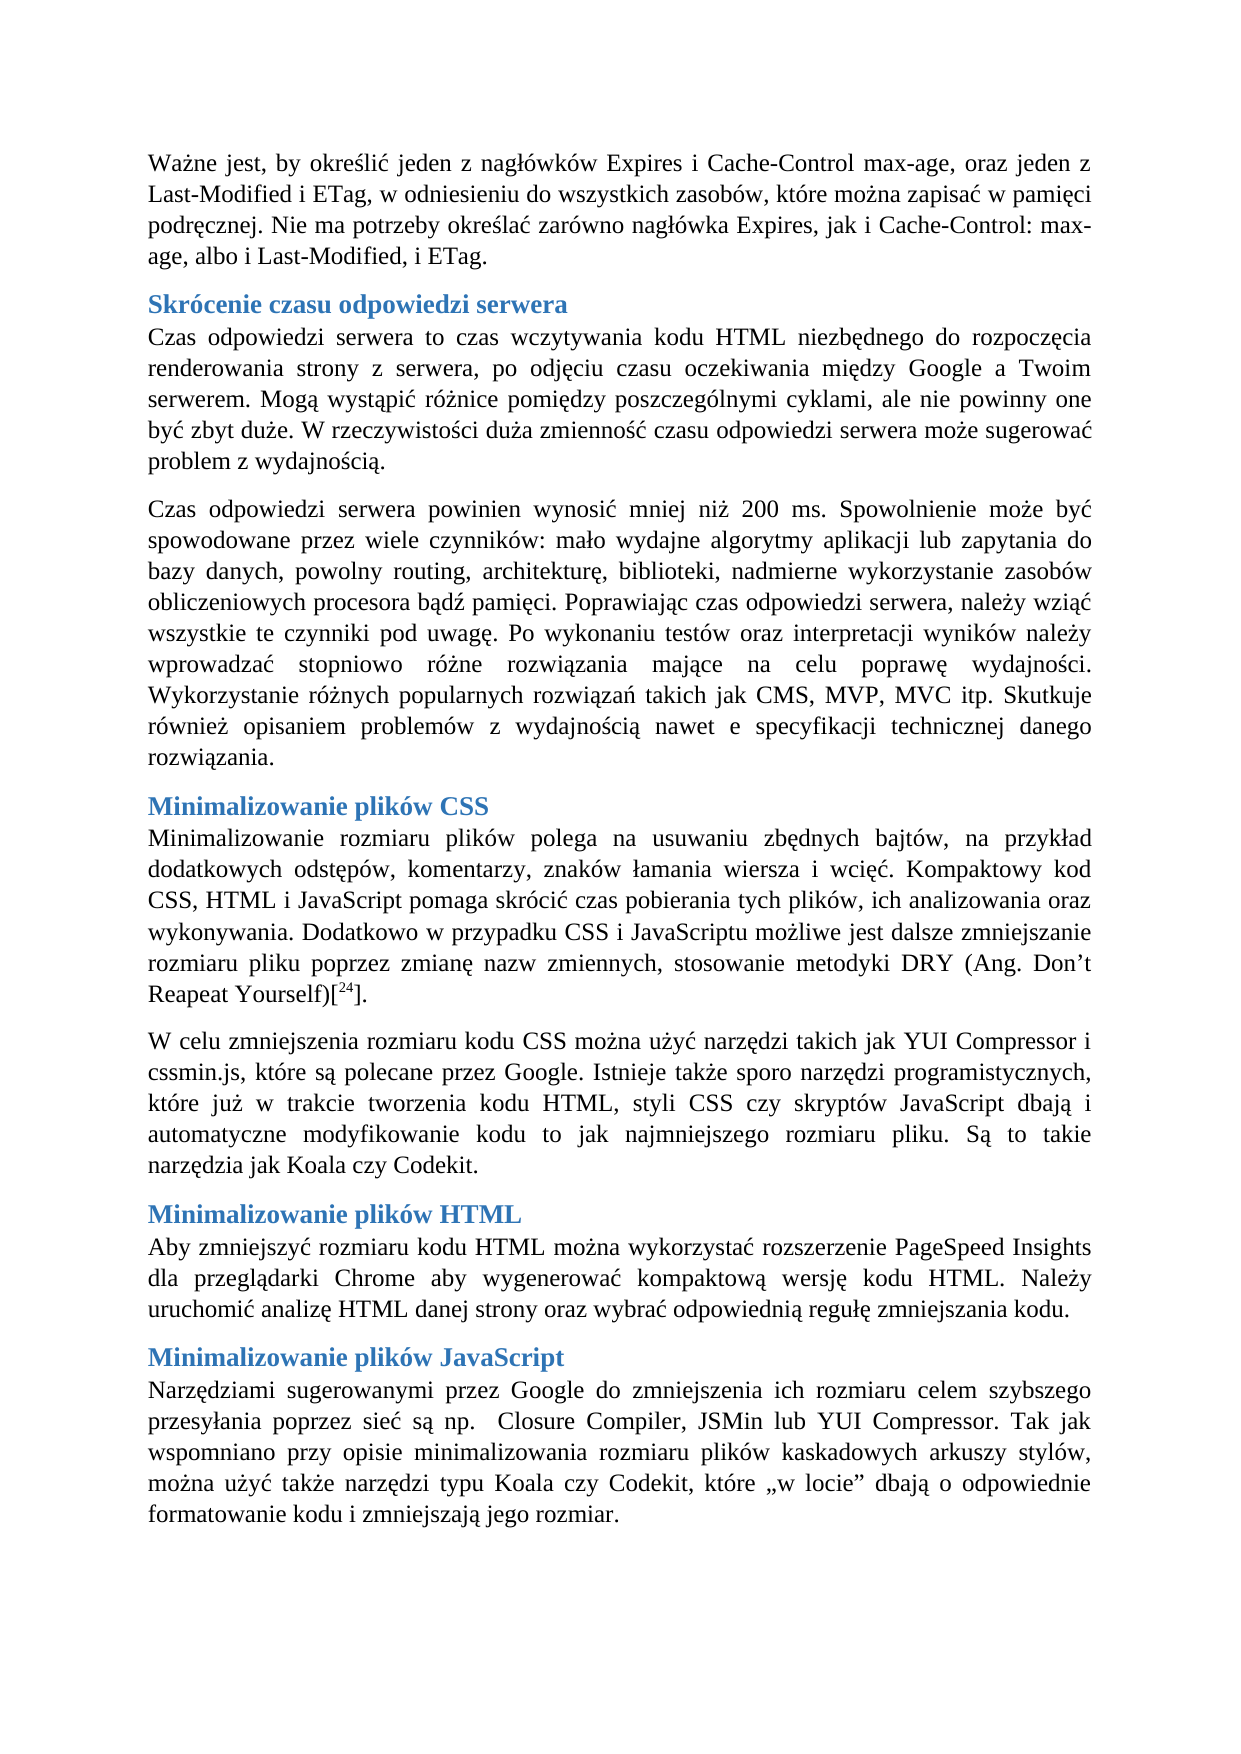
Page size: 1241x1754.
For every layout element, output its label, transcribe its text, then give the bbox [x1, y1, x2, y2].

text Narzędziami sugerowanymi przez Google do zmniejszenia ich rozmiaru celem szybszego przesyłania poprzez sieć są np. Closure Compiler, JSMin lub YUI Compressor. Tak jak wspomniano przy opisie minimalizowania rozmiaru plików kaskadowych arkuszy stylów, można użyć także narzędzi typu Koala czy Codekit, które „w locie” dbają o odpowiednie formatowanie kodu i zmniejszają jego rozmiar. [148, 1375, 1093, 1528]
text Ważne jest, by określić jeden z nagłówków Expires i Cache-Control max-age, oraz jeden z Last-Modified i ETag, w odniesieniu do wszystkich zasobów, które można zapisać w pamięci podręcznej. Nie ma potrzeby określać zarówno nagłówka Expires, jak i Cache-Control: max-age, albo i Last-Modified, i ETag. [148, 148, 1093, 269]
subtitle Skrócenie czasu odpowiedzi serwera [148, 288, 1093, 319]
text W celu zmniejszenia rozmiaru kodu CSS można użyć narzędzi takich jak YUI Compressor i cssmin.js, które są polecane przez Google. Istnieje także sporo narzędzi programistycznych, które już w trakcie tworzenia kodu HTML, styli CSS czy skryptów JavaScript dbają i automatyczne modyfikowanie kodu to jak najmniejszego rozmiaru pliku. Są to takie narzędzia jak Koala czy Codekit. [148, 1026, 1093, 1179]
text Aby zmniejszyć rozmiaru kodu HTML można wykorzystać rozszerzenie PageSpeed Insights dla przeglądarki Chrome aby wygenerować kompaktową wersję kodu HTML. Należy uruchomić analizę HTML danej strony oraz wybrać odpowiednią regułę zmniejszania kodu. [148, 1232, 1093, 1323]
subtitle Minimalizowanie plików JavaScript [148, 1342, 1093, 1373]
subtitle Minimalizowanie plików CSS [148, 790, 1093, 821]
text Czas odpowiedzi serwera to czas wczytywania kodu HTML niezbędnego do rozpoczęcia renderowania strony z serwera, po odjęciu czasu oczekiwania między Google a Twoim serwerem. Mogą wystąpić różnice pomiędzy poszczególnymi cyklami, ale nie powinny one być zbyt duże. W rzeczywistości duża zmienność czasu odpowiedzi serwera może sugerować problem z wydajnością. [148, 322, 1093, 475]
text Czas odpowiedzi serwera powinien wynosić mniej niż 200 ms. Spowolnienie może być spowodowane przez wiele czynników: mało wydajne algorytmy aplikacji lub zapytania do bazy danych, powolny routing, architekturę, biblioteki, nadmierne wykorzystanie zasobów obliczeniowych procesora bądź pamięci. Poprawiając czas odpowiedzi serwera, należy wziąć wszystkie te czynniki pod uwagę. Po wykonaniu testów oraz interpretacji wyników należy wprowadzać stopniowo różne rozwiązania mające na celu poprawę wydajności. Wykorzystanie różnych popularnych rozwiązań takich jak CMS, MVP, MVC itp. Skutkuje również opisaniem problemów z wydajnością nawet e specyfikacji technicznej danego rozwiązania. [148, 494, 1093, 771]
subtitle Minimalizowanie plików HTML [148, 1198, 1093, 1229]
text Minimalizowanie rozmiaru plików polega na usuwaniu zbędnych bajtów, na przykład dodatkowych odstępów, komentarzy, znaków łamania wiersza i wcięć. Kompaktowy kod CSS, HTML i JavaScript pomaga skrócić czas pobierania tych plików, ich analizowania oraz wykonywania. Dodatkowo w przypadku CSS i JavaScriptu możliwe jest dalsze zmniejszanie rozmiaru pliku poprzez zmianę nazw zmiennych, stosowanie metodyki DRY (Ang. Don’t Reapeat Yourself)[]. [148, 823, 1093, 1007]
